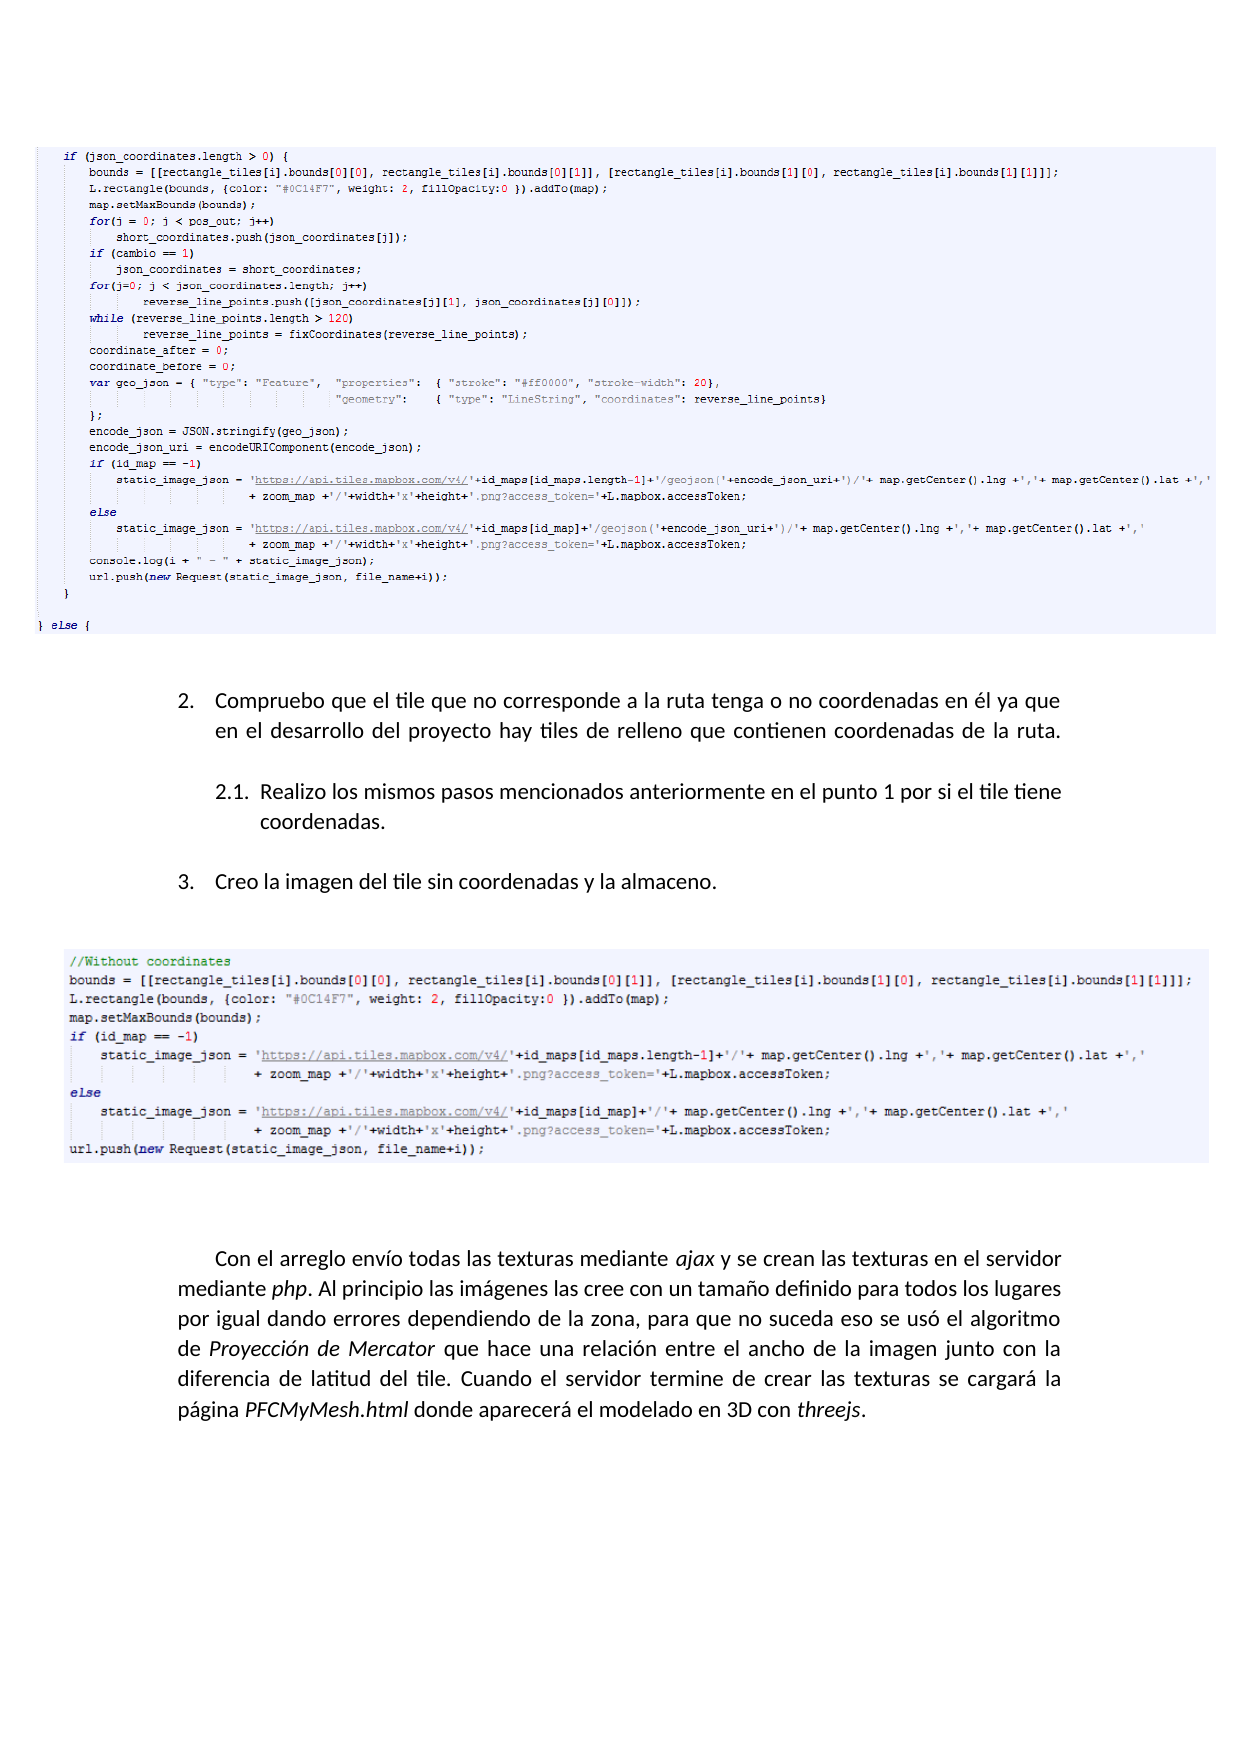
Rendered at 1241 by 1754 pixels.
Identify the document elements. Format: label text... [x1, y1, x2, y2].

picture [34, 147, 1216, 638]
text Con el arreglo envío todas las texturas mediante ajax y se crean las texturas en el servidor mediante php. Al principio las imágenes las cree con un tamaño definido para todos los lugares por igual dando errores dependiendo de la zona, para que no suceda eso se usó el algoritmo de Proyección de Mercator que hace una relación entre el ancho de la imagen junto con la diferencia de latitud del tile. Cuando el servidor termine de crear las texturas se cargará la página PFCMyMesh.html donde aparecerá el modelado en 3D con threejs. [177, 1244, 1063, 1423]
list Realizo los mismos pasos mencionados anteriormente en el punto 1 por si el tile tiene coordenadas. [215, 777, 1063, 865]
list Compruebo que el tile que no corresponde a la ruta tenga o no coordenadas en él ya que en el desarrollo del proyecto hay tiles de relleno que contienen coordenadas de la ruta. [177, 686, 1063, 775]
list Creo la imagen del tile sin coordenadas y la almaceno. [177, 867, 1063, 896]
picture [63, 949, 1209, 1163]
